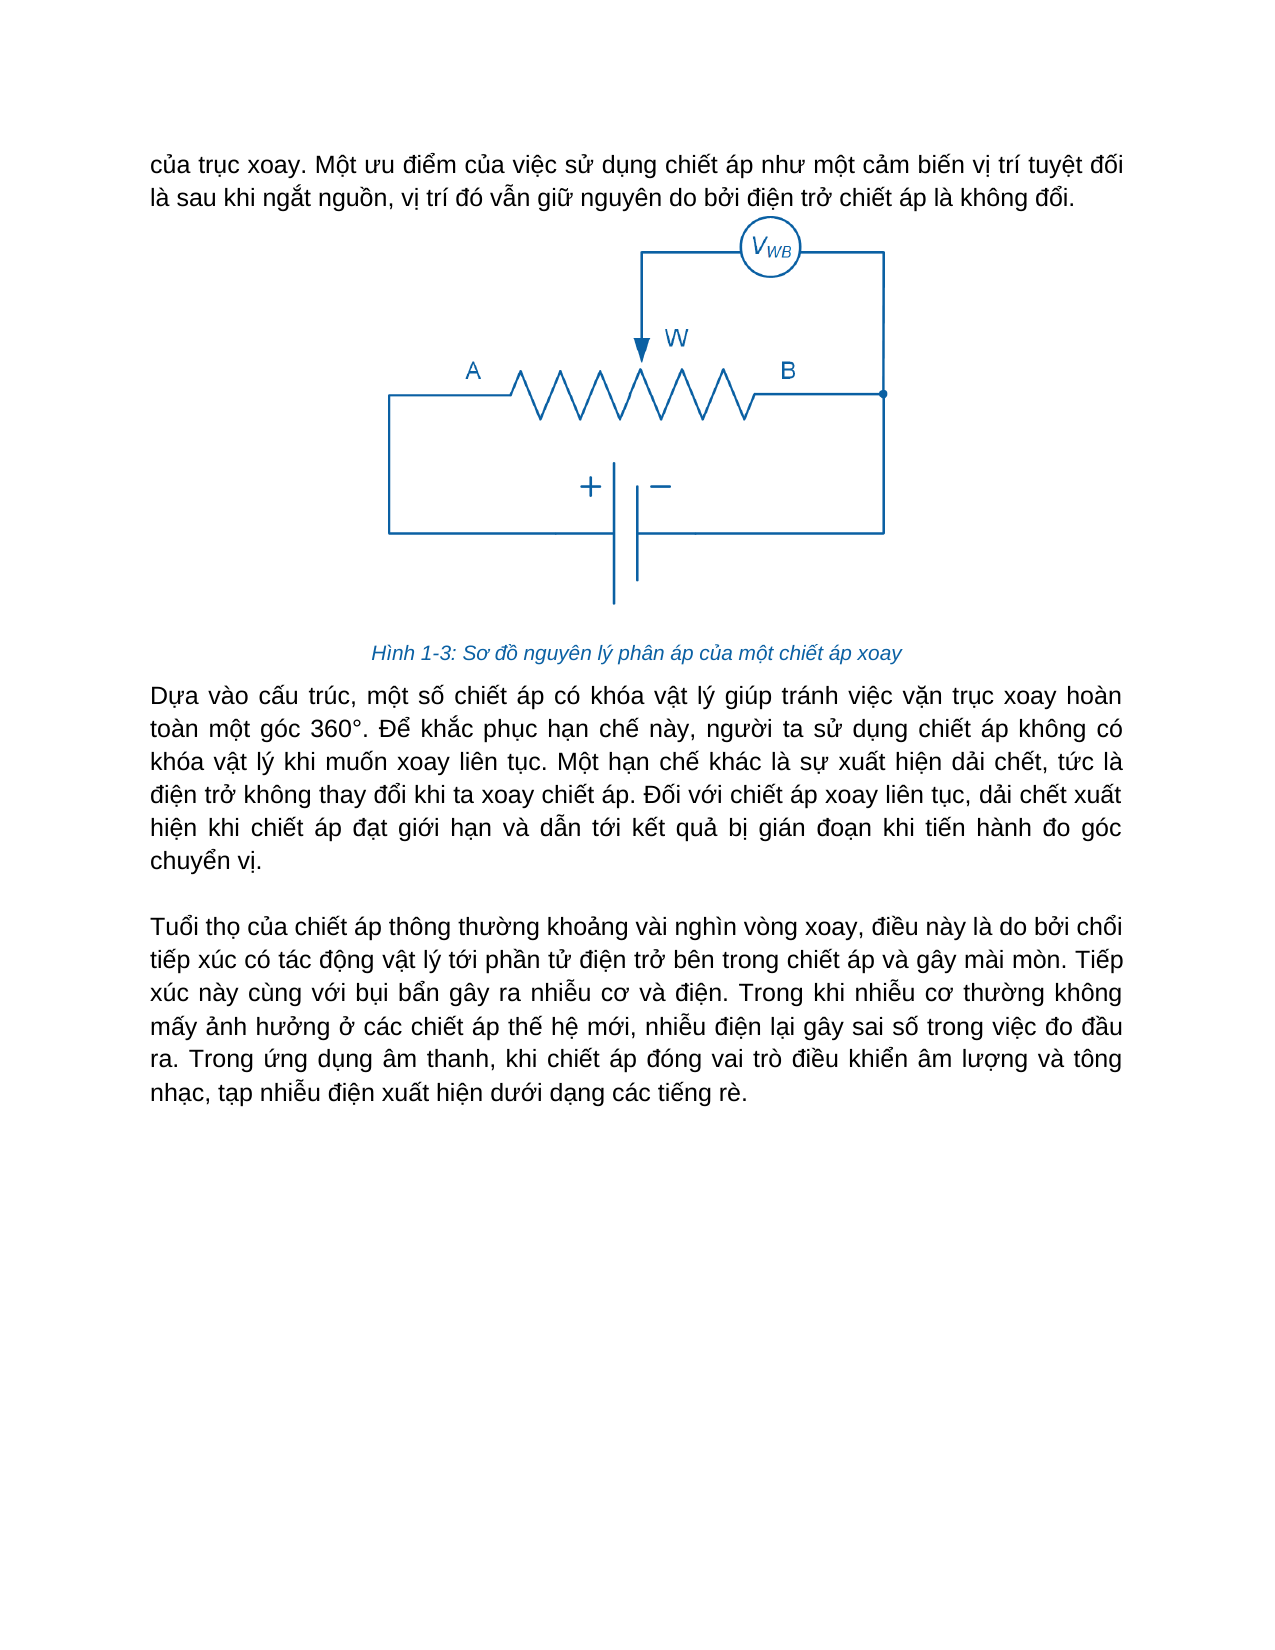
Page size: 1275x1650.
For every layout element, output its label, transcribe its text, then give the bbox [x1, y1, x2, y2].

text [150, 150, 1125, 212]
picture [387, 216, 888, 605]
text Dựa vào cấu trúc, một số chiết áp có khóa vật lý giúp tránh việc vặn trục xoay hoàn toàn một góc 360°. Để khắc phục hạn chế này, người ta sử dụng chiết áp không có khóa vật lý khi muốn xoay liên tục. Một hạn chế khác là sự xuất hiện dải chết, tức là điện trở không thay đổi khi ta xoay chiết áp. Đối với chiết áp xoay liên tục, dải chết xuất hiện khi chiết áp đạt giới hạn và dẫn tới kết quả bị gián đoạn khi tiến hành đo góc chuyển vị. [150, 681, 1125, 875]
text Hình 1-3: Sơ đồ nguyên lý phân áp của một chiết áp xoay [150, 641, 1125, 665]
text Tuổi thọ của chiết áp thông thường khoảng vài nghìn vòng xoay, điều này là do bởi chổi tiếp xúc có tác động vật lý tới phần tử điện trở bên trong chiết áp và gây mài mòn. Tiếp xúc này cùng với bụi bẩn gây ra nhiễu cơ và điện. Trong khi nhiễu cơ thường không mấy ảnh hưởng ở các chiết áp thế hệ mới, nhiễu điện lại gây sai số trong việc đo đầu ra. Trong ứng dụng âm thanh, khi chiết áp đóng vai trò điều khiển âm lượng và tông nhạc, tạp nhiễu điện xuất hiện dưới dạng các tiếng rè. [150, 912, 1125, 1106]
